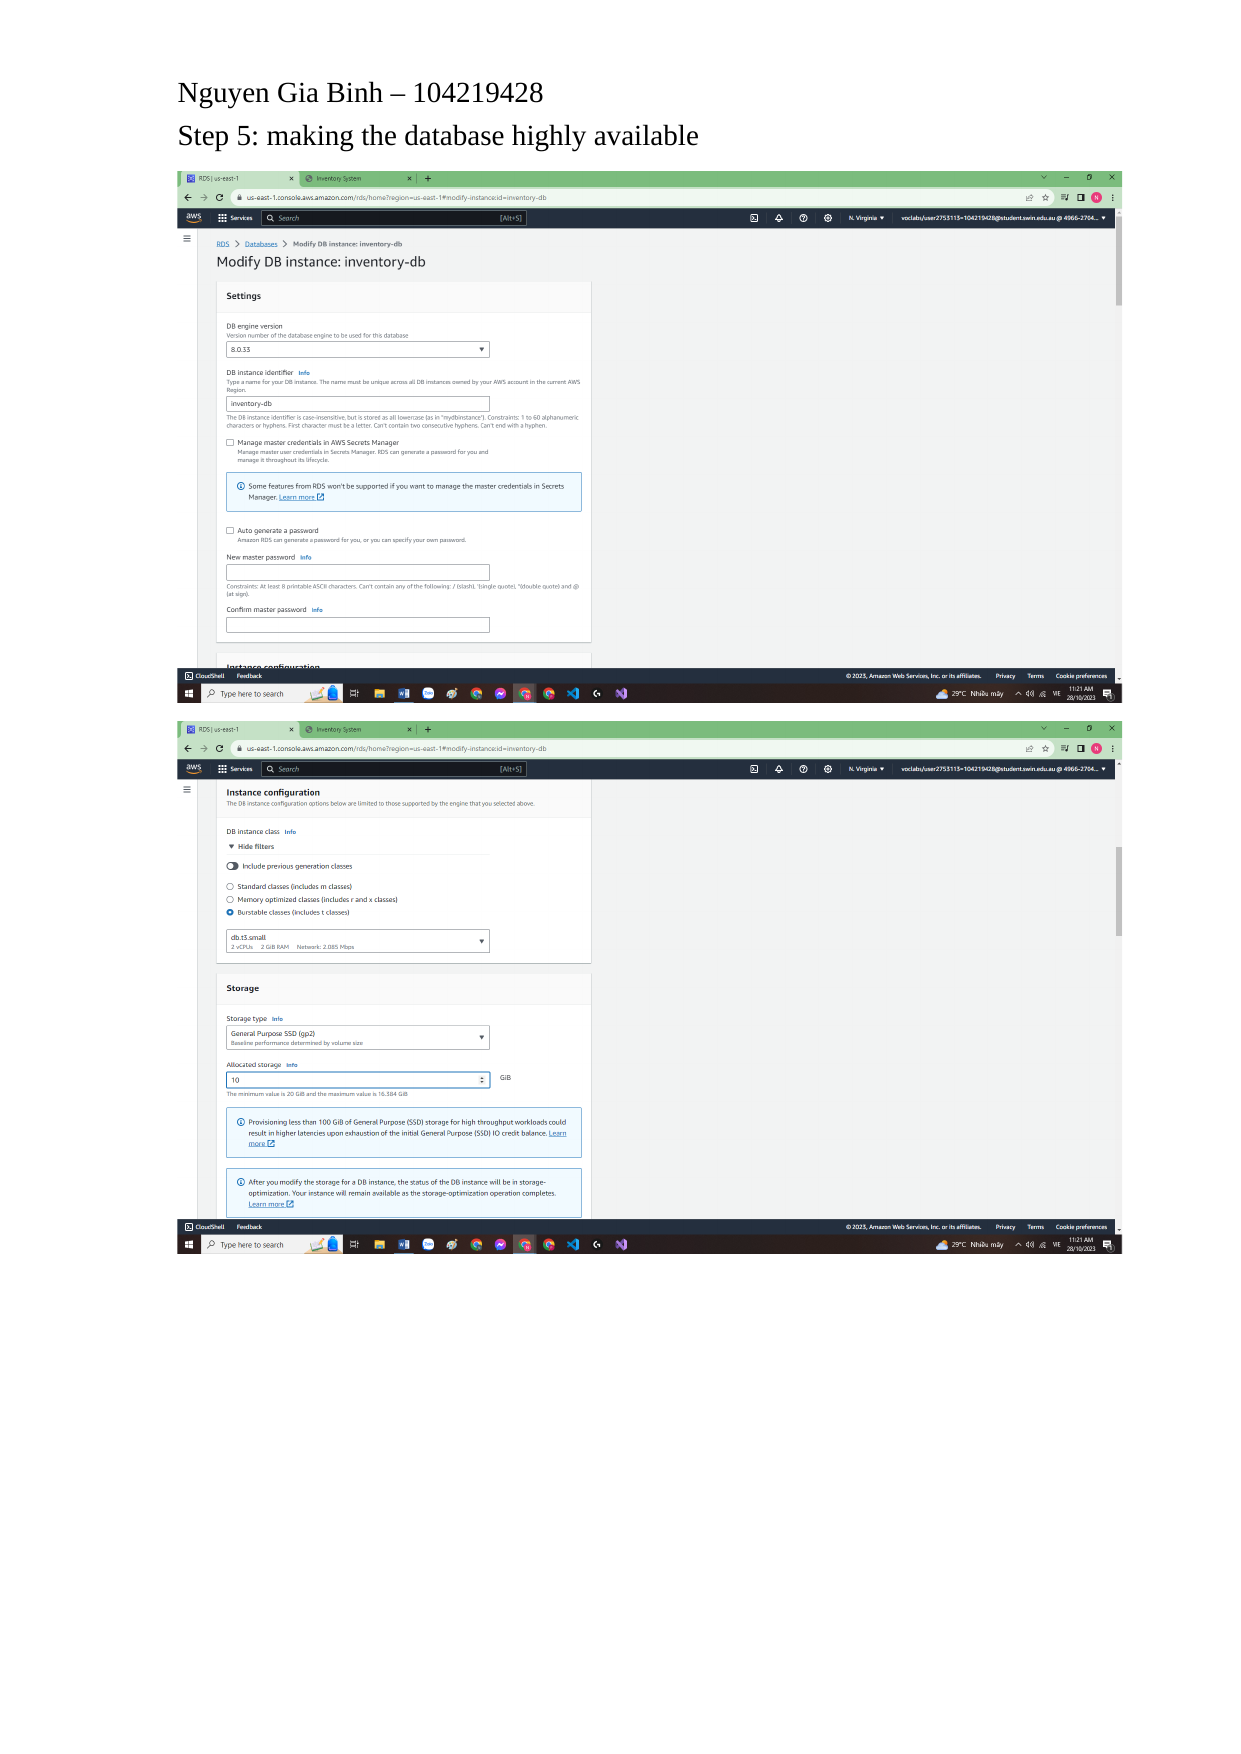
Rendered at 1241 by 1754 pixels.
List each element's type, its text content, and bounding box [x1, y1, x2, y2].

picture [177, 721, 1123, 1254]
text Step 5: making the database highly available [177, 118, 1122, 152]
picture [177, 171, 1123, 703]
